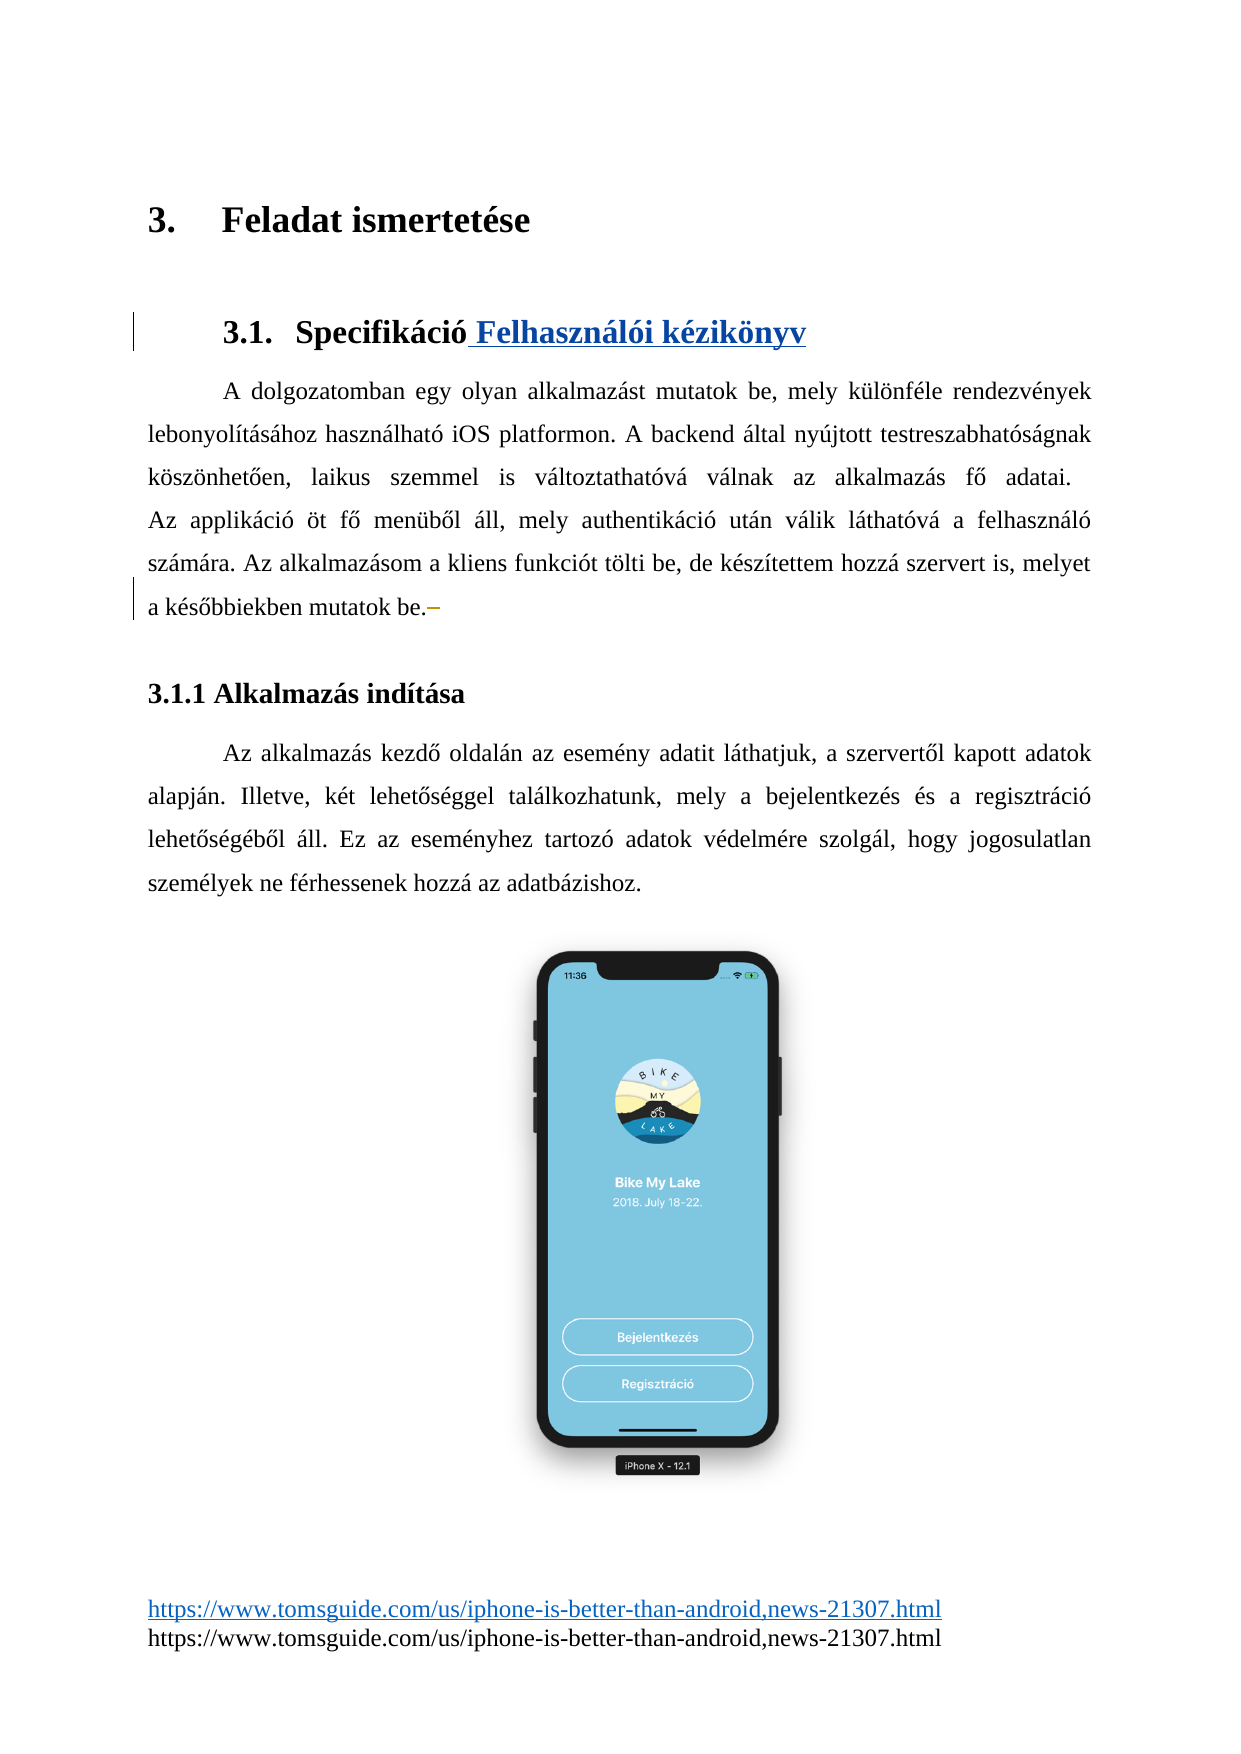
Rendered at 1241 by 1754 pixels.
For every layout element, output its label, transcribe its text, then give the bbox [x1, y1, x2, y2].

subtitle Feladat ismertetése [148, 198, 1092, 241]
text Az alkalmazás kezdő oldalán az esemény adatit láthatjuk, a szervertől kapott adatok alapján. Illetve, két lehetőséggel találkozhatunk, mely a bejelentkezés és a regisztráció lehetőségéből áll. Ez az eseményhez tartozó adatok védelmére szolgál, hogy jogosulatlan személyek ne férhessenek hozzá az adatbázishoz. [148, 738, 1092, 896]
subtitle Specifikáció [223, 312, 1092, 351]
text 3.1.1 Alkalmazás indítása [148, 676, 1092, 709]
text A dolgozatomban egy olyan alkalmazást mutatok be, mely különféle rendezvények lebonyolításához használható iOS platformon. A backend által nyújtott testreszabhatóságnak köszönhetően, laikus szemmel is változtathatóvá válnak az alkalmazás fő adatai. Az applikáció öt fő menüből áll, mely authentikáció után válik láthatóvá a felhasználó számára. Az alkalmazásom a kliens funkciót tölti be, de készítettem hozzá szervert is, melyet a későbbiekben mutatok be. [148, 376, 1092, 620]
picture [490, 923, 825, 1501]
